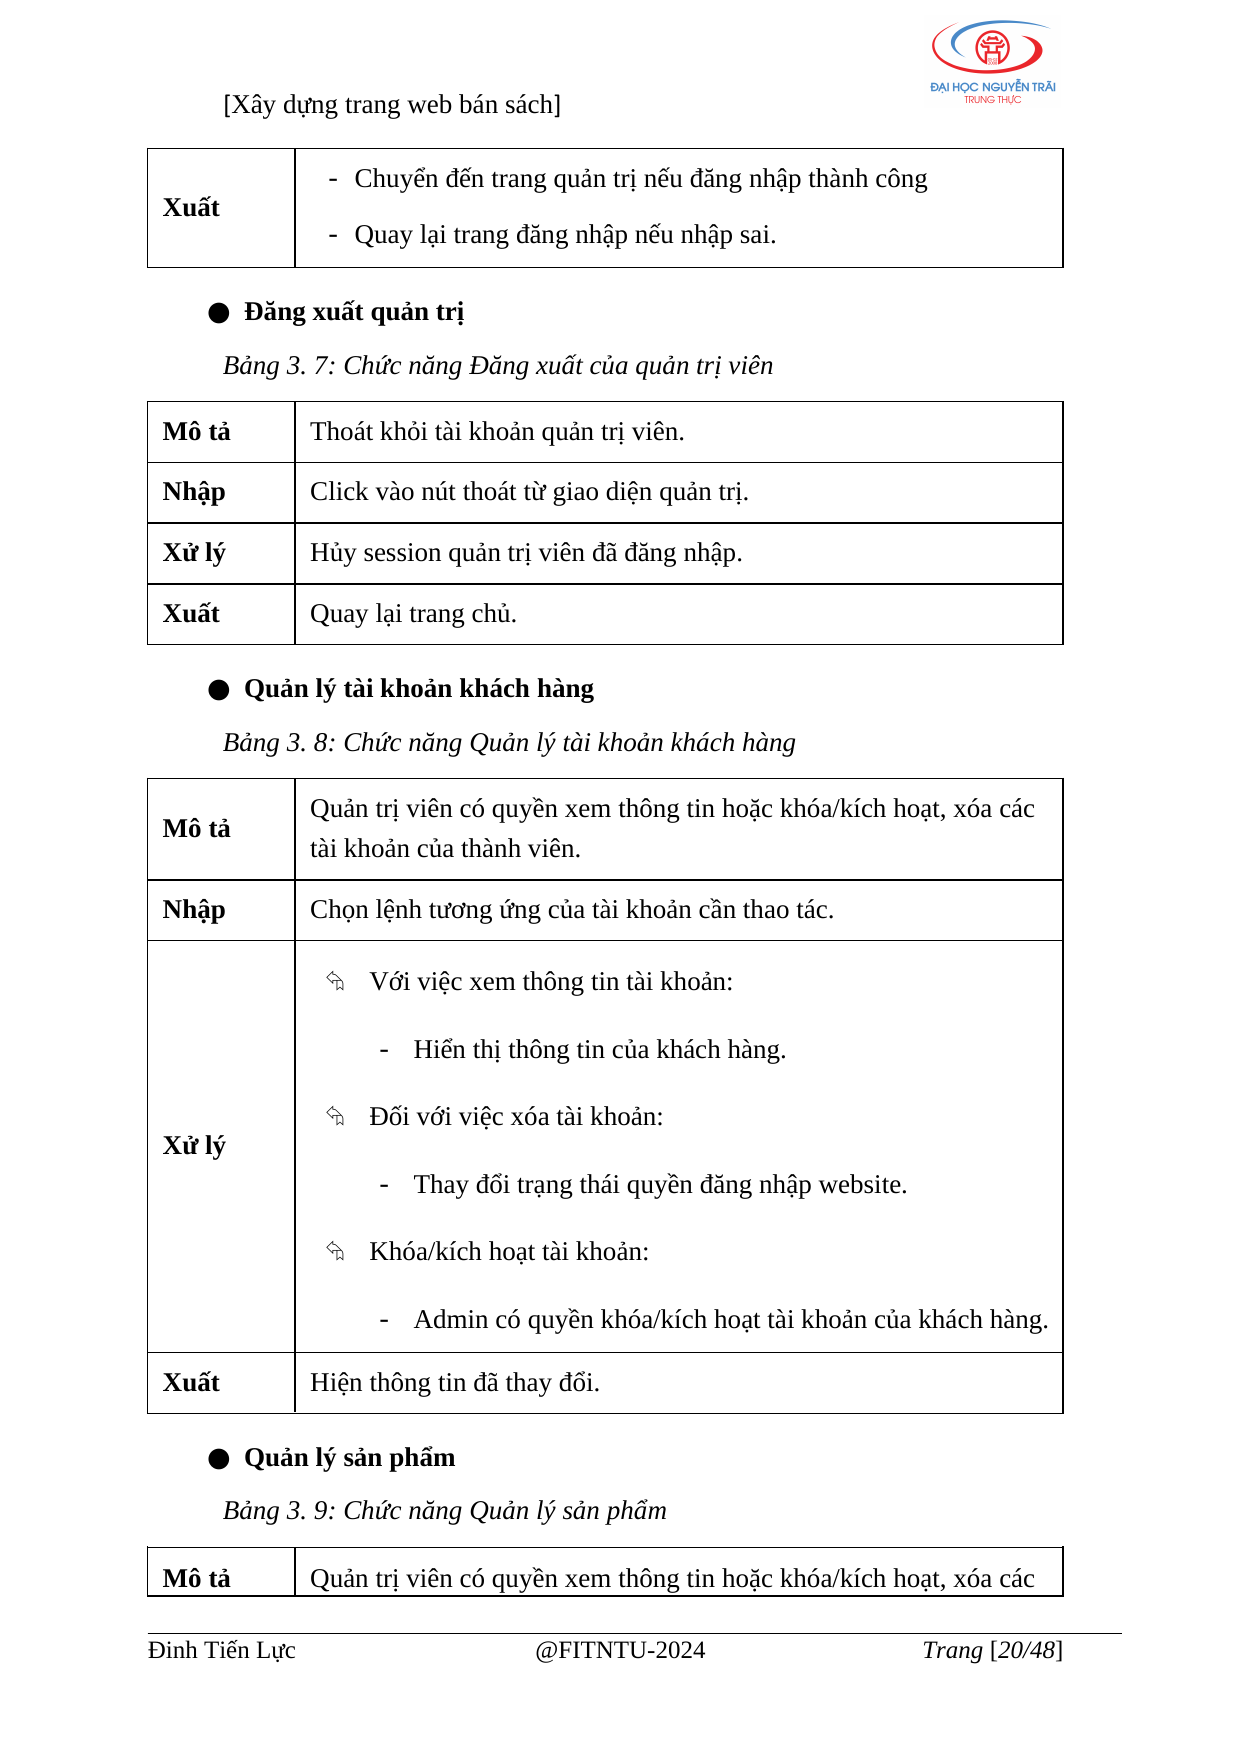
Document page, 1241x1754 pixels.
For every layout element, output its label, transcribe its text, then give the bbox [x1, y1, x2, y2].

table_cell Xuất [148, 1353, 294, 1412]
table_cell Hiện thông tin đã thay đổi. [296, 1353, 1062, 1412]
table_header Mô tả [148, 779, 294, 879]
picture [923, 15, 1062, 108]
table_cell Chọn lệnh tương ứng của tài khoản cần thao tác. [296, 881, 1062, 939]
table_cell Với việc xem thông tin tài khoản: Hiển thị thông tin của khách hàng. Đối với việc xóa tài khoản: Thay đổi trạng thái quyền đăng nhập website. Khóa/kích hoạt tài khoản: Admin có quyền khóa/kích hoạt tài khoản của khách hàng. [296, 941, 1062, 1352]
text Bảng 3. 7: Chức năng Đăng xuất của quản trị viên [148, 349, 1122, 380]
table_header Thoát khỏi tài khoản quản trị viên. [296, 402, 1062, 461]
table_cell Chuyển đến trang quản trị nếu đăng nhập thành công Quay lại trang đăng nhập nếu nhập sai. [296, 149, 1062, 267]
table_cell Xuất [148, 585, 294, 644]
table_cell Nhập [148, 463, 294, 522]
table_cell Xử lý [148, 524, 294, 583]
table_header Mô tả [148, 1548, 294, 1595]
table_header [296, 1548, 1062, 1595]
table_cell Nhập [148, 881, 294, 939]
table_cell Click vào nút thoát từ giao diện quản trị. [296, 463, 1062, 522]
table_header Quản trị viên có quyền xem thông tin hoặc khóa/kích hoạt, xóa các tài khoản của thành viên. [296, 779, 1062, 879]
table_cell Quay lại trang chủ. [296, 585, 1062, 644]
list Quản lý sản phẩm [207, 1426, 1122, 1482]
table_cell Hủy session quản trị viên đã đăng nhập. [296, 524, 1062, 583]
text Bảng 3. 8: Chức năng Quản lý tài khoản khách hàng [148, 726, 1122, 757]
list Quản lý tài khoản khách hàng [207, 658, 1122, 713]
table_cell Xử lý [148, 941, 294, 1352]
table_header Mô tả [148, 402, 294, 461]
list Đăng xuất quản trị [207, 281, 1122, 336]
text Bảng 3. 9: Chức năng Quản lý sản phẩm [148, 1494, 1122, 1526]
table_cell Xuất [148, 149, 294, 267]
